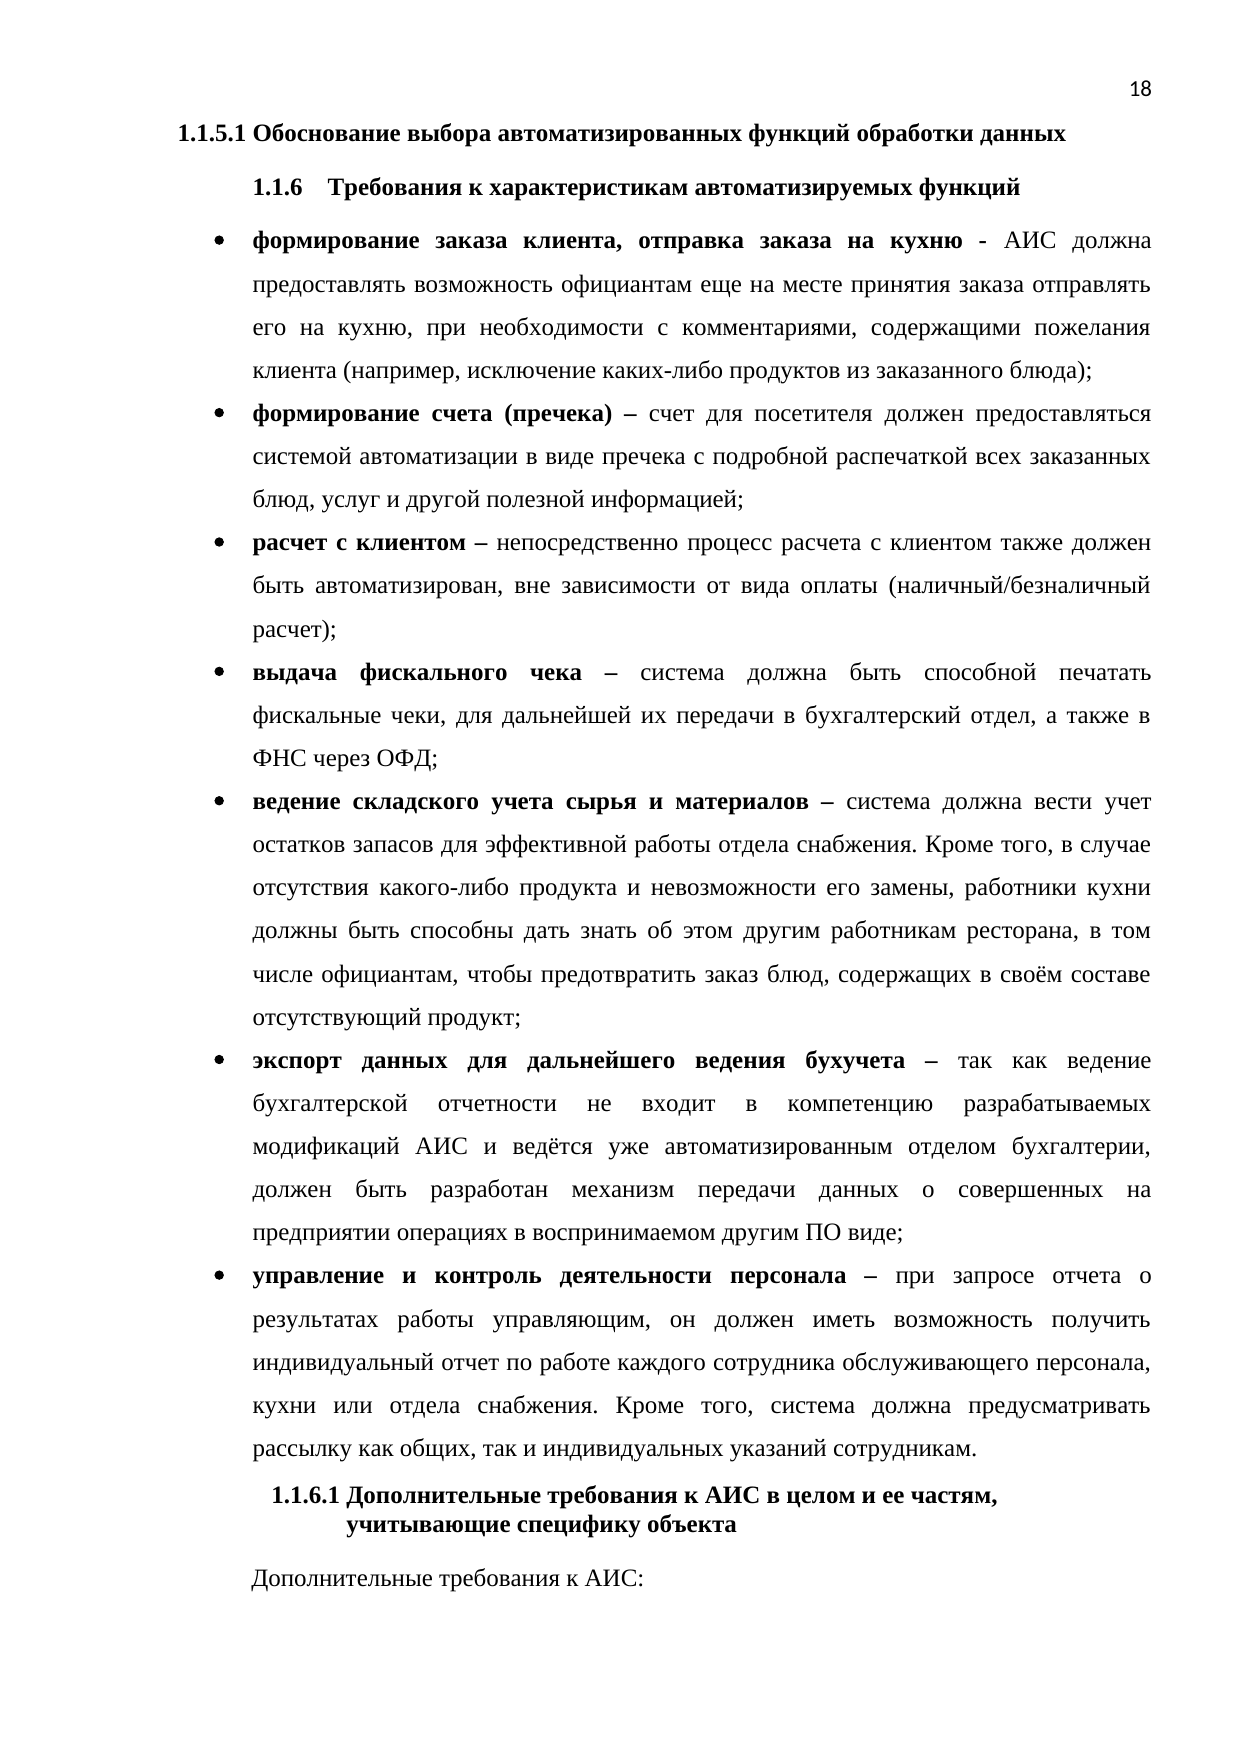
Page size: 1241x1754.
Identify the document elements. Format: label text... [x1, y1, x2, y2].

list формирование заказа клиента, отправка заказа на кухню - АИС должна предоставлять возможность официантам еще на месте принятия заказа отправлять его на кухню, при необходимости с комментариями, содержащими пожелания клиента (например, исключение каких-либо продуктов из заказанного блюда); [215, 226, 1152, 384]
list экспорт данных для дальнейшего ведения бухучета – так как ведение бухгалтерской отчетности не входит в компетенцию разрабатываемых модификаций АИС и ведётся уже автоматизированным отделом бухгалтерии, должен быть разработан механизм передачи данных о совершенных на предприятии операциях в воспринимаемом другим ПО виде; [215, 1045, 1152, 1246]
list Требования к характеристикам автоматизируемых функций [252, 172, 1152, 201]
list расчет с клиентом – непосредственно процесс расчета с клиентом также должен быть автоматизирован, вне зависимости от вида оплаты (наличный/безналичный расчет); [215, 527, 1152, 642]
list формирование счета (пречека) – счет для посетителя должен предоставляться системой автоматизации в виде пречека с подробной распечаткой всех заказанных блюд, услуг и другой полезной информацией; [215, 398, 1152, 513]
list Обоснование выбора автоматизированных функций обработки данных [177, 118, 1152, 147]
list управление и контроль деятельности персонала – при запросе отчета о результатах работы управляющим, он должен иметь возможность получить индивидуальный отчет по работе каждого сотрудника обслуживающего персонала, кухни или отдела снабжения. Кроме того, система должна предусматривать рассылку как общих, так и индивидуальных указаний сотрудникам. [215, 1261, 1152, 1462]
list выдача фискального чека – система должна быть способной печатать фискальные чеки, для дальнейшей их передачи в бухгалтерский отдел, а также в ФНС через ОФД; [215, 657, 1152, 772]
list Дополнительные требования к АИС в целом и ее частям, учитывающие специфику объекта [271, 1480, 1152, 1538]
text Дополнительные требования к АИС: [177, 1563, 1152, 1592]
list ведение складского учета сырья и материалов – система должна вести учет остатков запасов для эффективной работы отдела снабжения. Кроме того, в случае отсутствия какого-либо продукта и невозможности его замены, работники кухни должны быть способны дать знать об этом другим работникам ресторана, в том числе официантам, чтобы предотвратить заказ блюд, содержащих в своём составе отсутствующий продукт; [215, 786, 1152, 1031]
